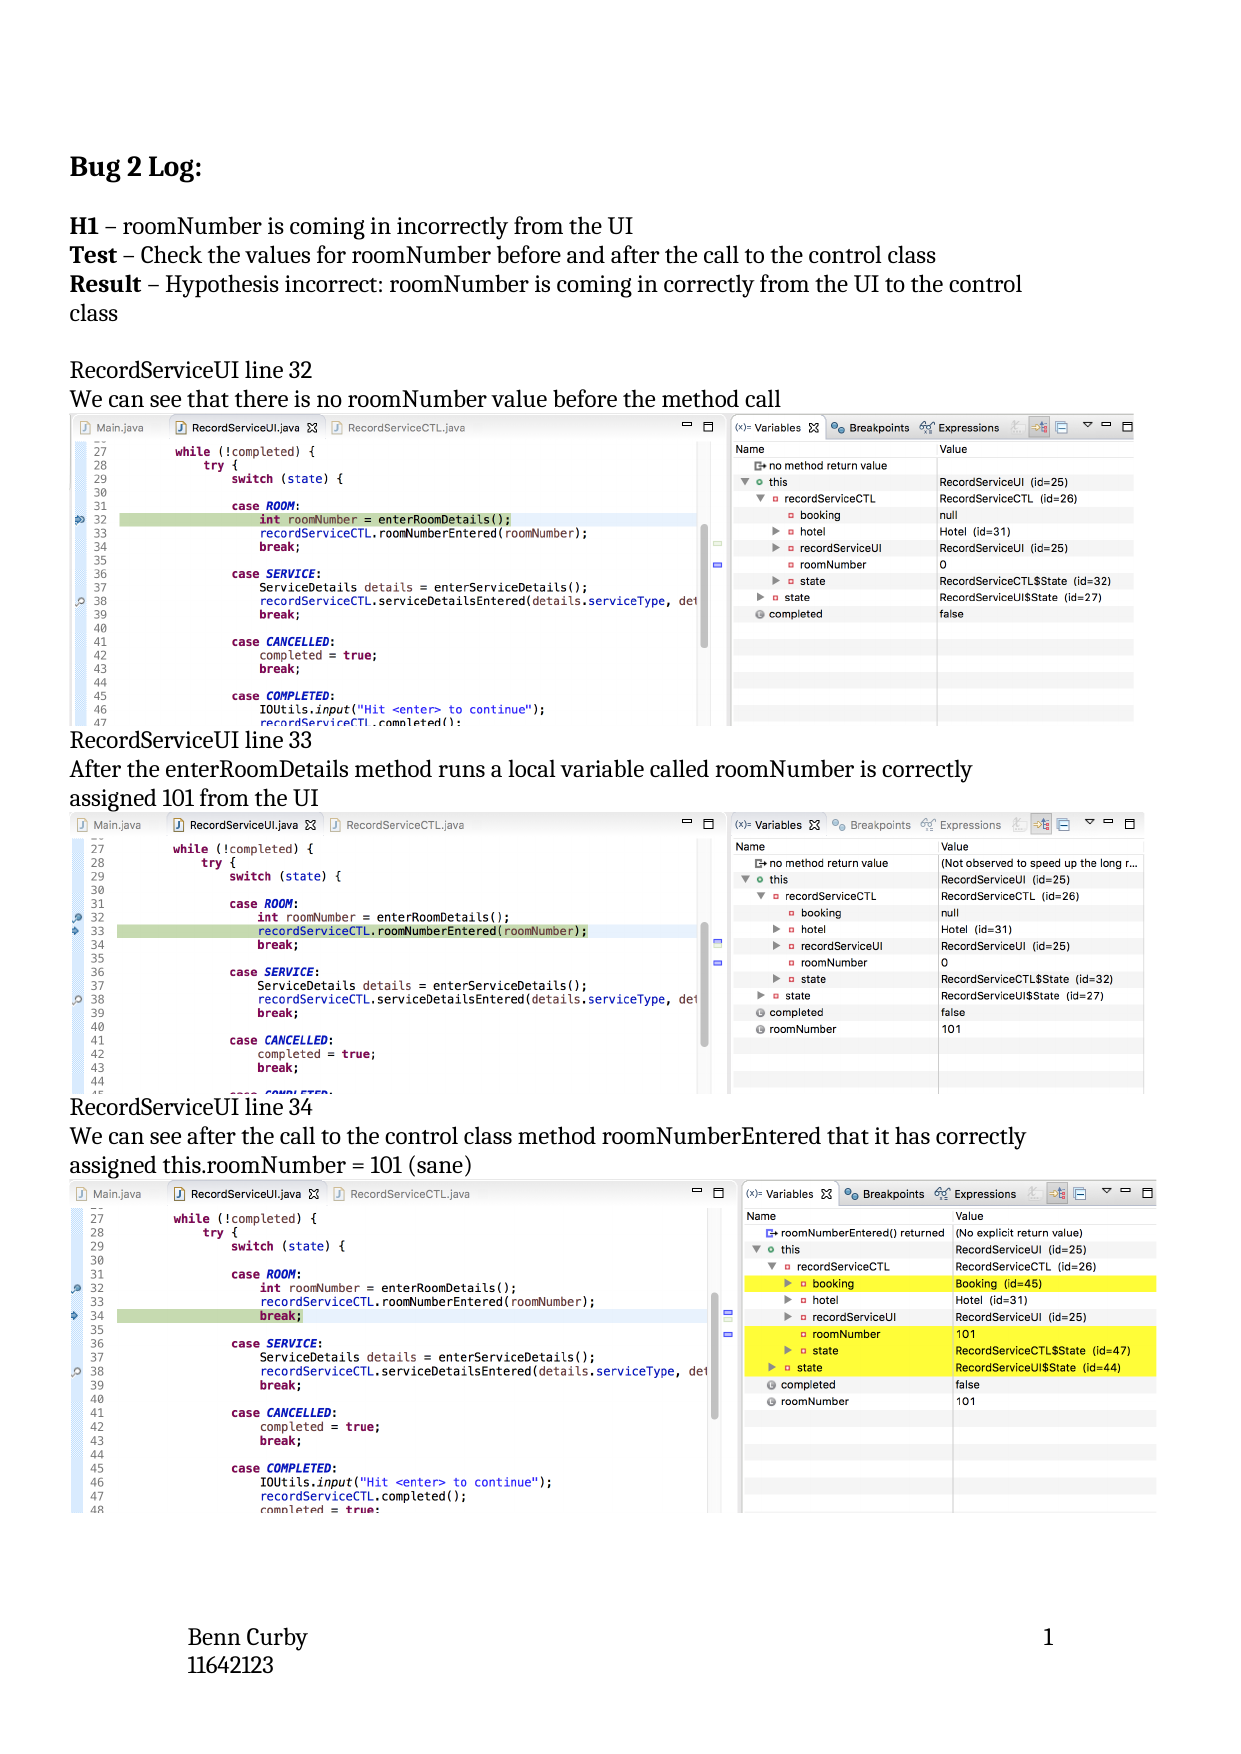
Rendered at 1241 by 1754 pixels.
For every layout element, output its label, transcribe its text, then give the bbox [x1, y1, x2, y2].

picture [69, 1179, 1157, 1513]
picture [69, 413, 1134, 726]
text We can see after the call to the control class method roomNumberEntered that it has correctly assigned this.roomNumber = 101 (sane) [69, 1122, 1053, 1179]
text Bug 2 Log: H1 – roomNumber is coming in incorrectly from the UI Test – Check the values for roomNumber before and after the call to the control class Result – Hypothesis incorrect: roomNumber is coming in correctly from the UI to the control class [69, 150, 1053, 327]
text RecordServiceUI line 32 We can see that there is no roomNumber value before the method call RecordServiceUI line 33 After the enterRoomDetails method runs a local variable called roomNumber is correctly assigned 101 from the UI RecordServiceUI line 34 [69, 726, 1053, 812]
text RecordServiceUI line 32 We can see that there is no roomNumber value before the method call RecordServiceUI line 33 After the enterRoomDetails method runs a local variable called roomNumber is correctly assigned 101 from the UI RecordServiceUI line 34 [69, 356, 1053, 413]
picture [69, 812, 1145, 1094]
text RecordServiceUI line 32 We can see that there is no roomNumber value before the method call RecordServiceUI line 33 After the enterRoomDetails method runs a local variable called roomNumber is correctly assigned 101 from the UI RecordServiceUI line 34 [69, 1094, 1053, 1122]
